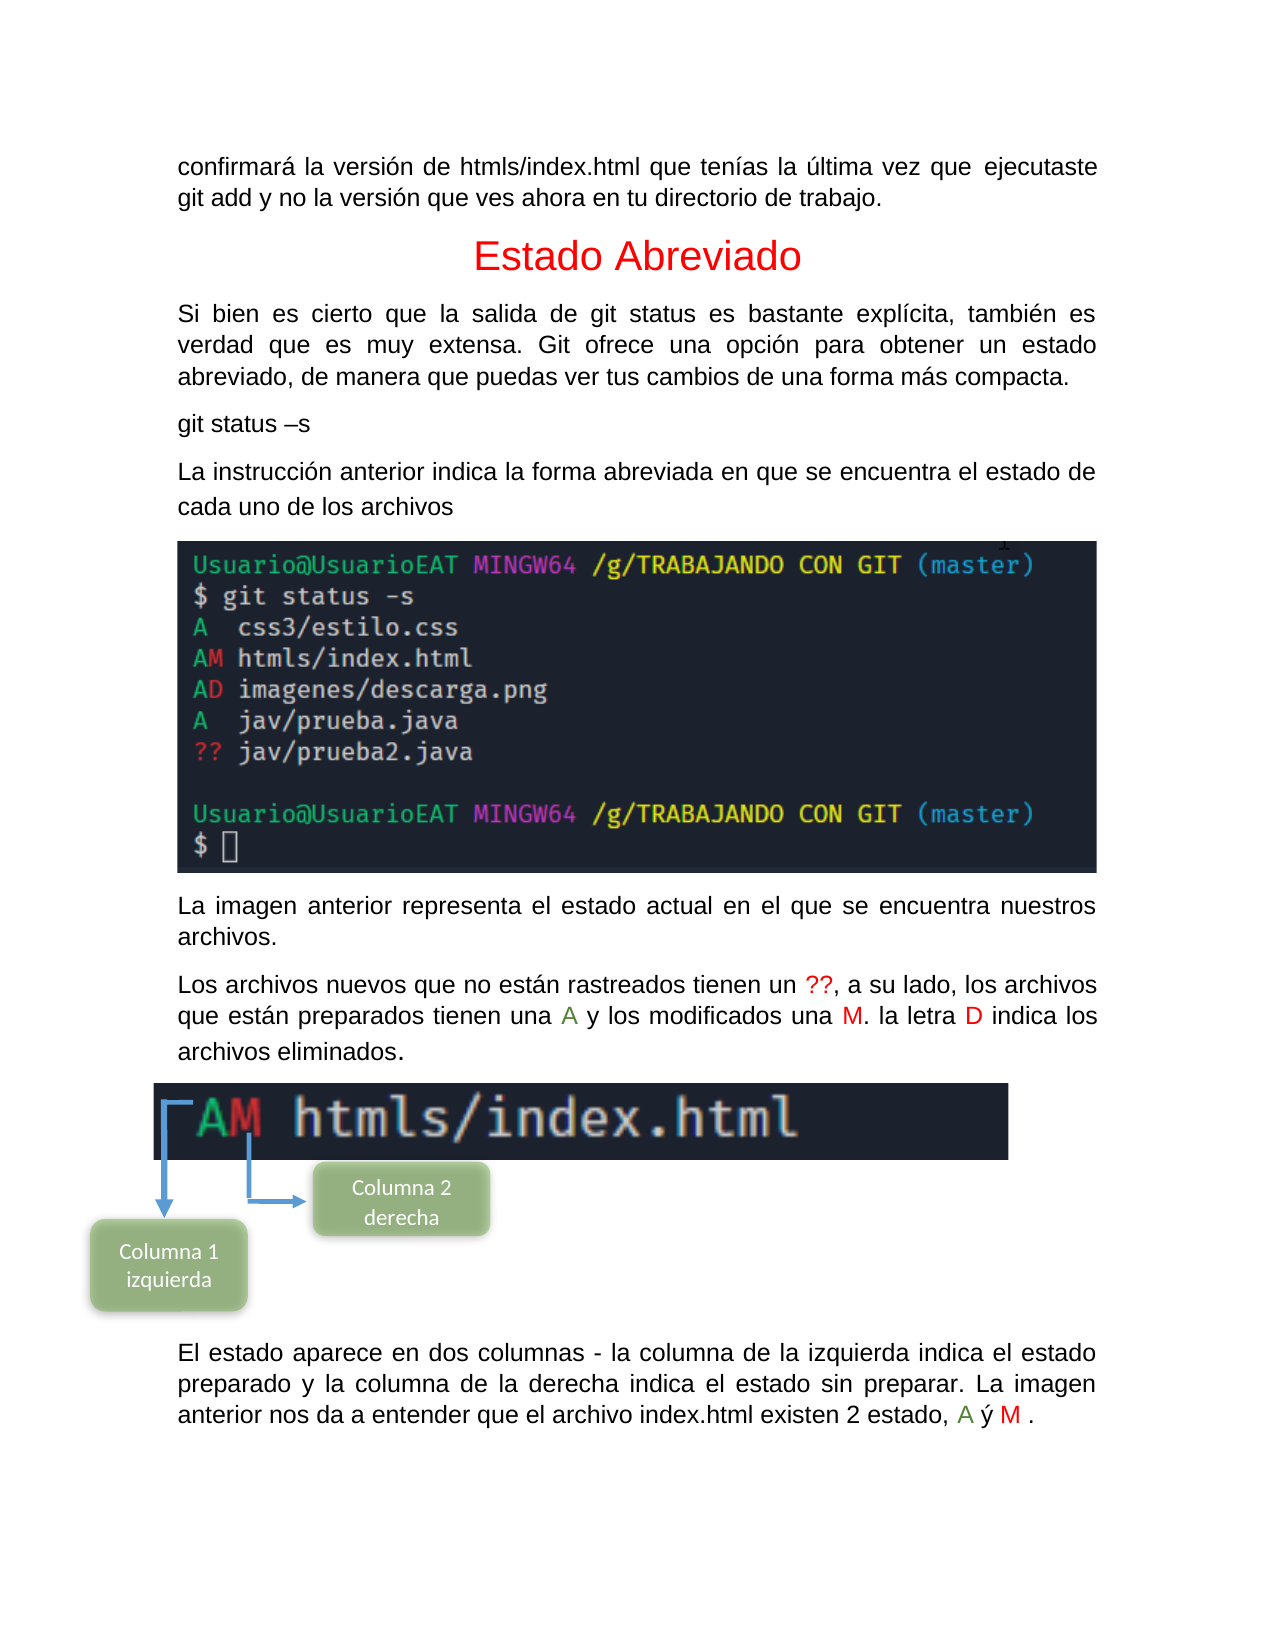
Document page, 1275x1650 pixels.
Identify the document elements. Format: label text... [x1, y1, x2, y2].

text Si bien es cierto que la salida de git status es bastante explícita, también es verdad que es muy extensa. Git ofrece una opción para obtener un estado abreviado, de manera que puedas ver tus cambios de una forma más compacta. [177, 299, 1098, 390]
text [177, 148, 1098, 212]
text Estado Abreviado [177, 231, 1098, 279]
picture [177, 541, 1097, 873]
picture [153, 1083, 1009, 1160]
text El estado aparece en dos columnas - la columna de la izquierda indica el estado preparado y la columna de la derecha indica el estado sin preparar. La imagen anterior nos da a entender que el archivo index.html existen 2 estado, A ý M . [177, 1338, 1098, 1429]
text Los archivos nuevos que no están rastreados tienen un ??, a su lado, los archivos que están preparados tienen una A y los modificados una M. la letra D indica los archivos eliminados. [177, 970, 1098, 1066]
text git status –s [177, 409, 1098, 438]
text La imagen anterior representa el estado actual en el que se encuentra nuestros archivos. [177, 891, 1098, 951]
text La instrucción anterior indica la forma abreviada en que se encuentra el estado de cada uno de los archivos [177, 457, 1098, 522]
